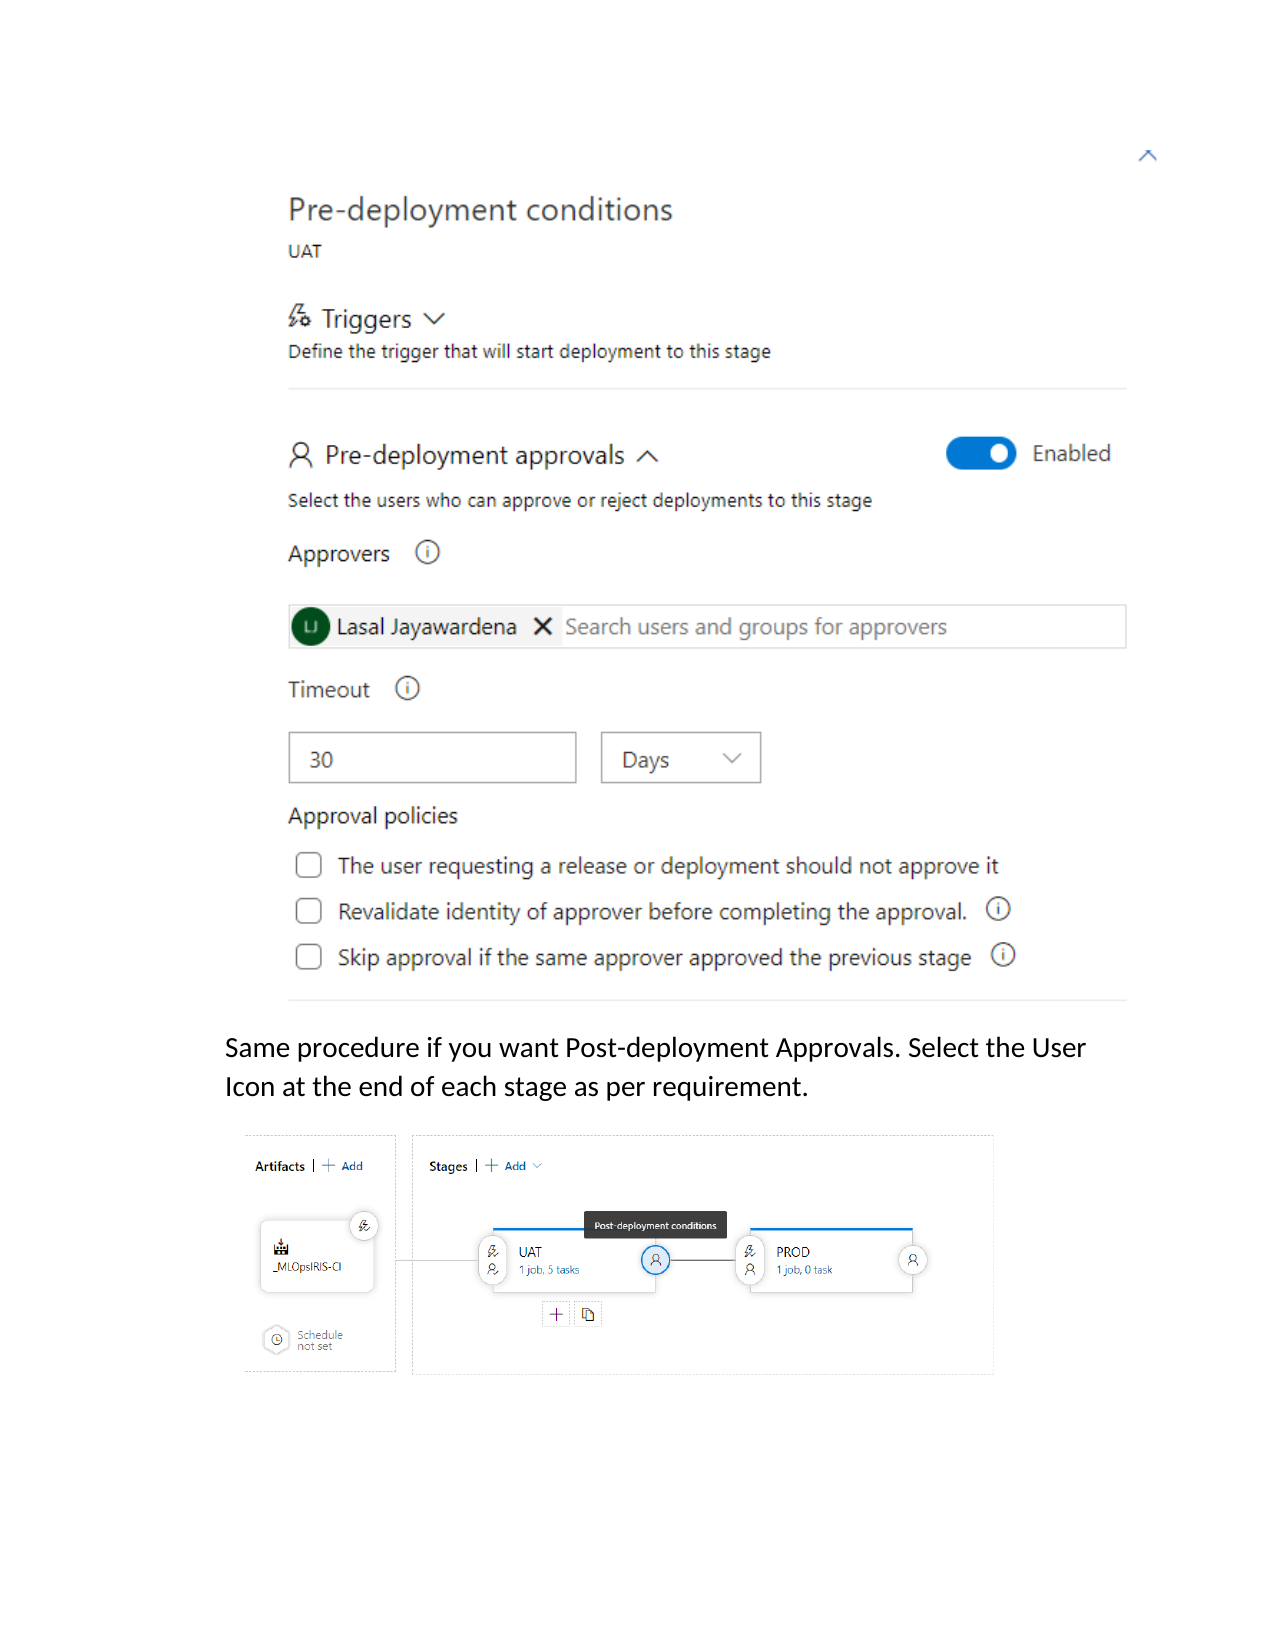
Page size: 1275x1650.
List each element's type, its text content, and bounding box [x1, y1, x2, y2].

list Building the UAT Stage Step 1: Create a new Stage and name it UAT. Step 2: Click on view stage tasks to add Tasks Continue following the steps below. UAT Task Overview Step 3: Creating Variable Groups for CD Pipeline. Check this doc for more info on Azure Devops Variables. Go to “Library“, which is under Pipelines in the Navbar. Then Create the Variable group like down below for the CD Pipeline. Variable Review: ml.resourceGroup - Name of the Resource Group. ml.workspace - Name of the Azure Machine Learning Studio Workspace. After Creating the Variable Group make sure to save them. Step 4: Linking the Variables to the CD Pipeline. Go to Variables in the UAT Task Editor Then Go to ”Variable Groups” and click ”Link Variables Groups”. Link the Variable Group that you created above. Add the below pipeline variable as well. After this, Continue with the Steps below. Step 5: Configuring UAT’s Agent Job. Click on Agent Job Make sure the Agent has the following configurations. Check whether the ”Agent Configuration” is set to the latest ubuntu version. Step 6: UAT Task 1. Add a new ”Use Python Version Task” task and fill the Following Attributes in the task. You need to create a GitHub Personal Token. Follow this guide to get the token. Task Explanation - This task is required to install the Python Interpreter that will be used in the Azure CLI and subsequently all the steps needed to launch Azure ML Jobs. Step 7: UAT Task 2. Fill in the Following Attributes in the task. Task Explanation - This task is needed to install all the necessary libraries such as azure CLI and azure ml SDK. Using these libraries, we will launch the training jobs. Step 8: UAT Task 3. Add a new ”Azure CLI” task and fill in the Following Attribute. Inline Script: az extension add -n azure-cli-ml Task Explanation - In this task we install Azure Machine Learning Extension using the az extension command. You can check this guide to learn more about how to add any other additional extensions and dive deeper into the parameters used. Step 9: UAT Task 4. Add a new ”Azure CLI” task and fill in the Following Attribute. Inline Script: az logout az login --service-principal --username $servicePrincipalId --password $servicePrincipalKey --tenant $tenantId az ml model deploy -g $(ml.resourceGroup) -w $(ml.workspace) -n $(service_name) -f dt_model.json -f svm_model.json --dc aciDeploymentConfig.yml --ic inferenceConfig.yml --overwrite Task Explanation - This task will deploy the best performing ML Model to Azure Container Instances using the az ml model command. This job will use the metadata generated from the Training Job in the CI pipeline and then access the models. The default evaluation criterion is precision which can be customized in the “score.py“ script. You can pass any number of models by passing the .json file generated from the training job. Monitor the space required by all the models as a potential cause of task failure. You can check this guide to dive deeper into the parameters used. Step 10: UAT Task 5. Add a new ”Azure CLI” task and fill in the Following Attribute. Inline Script: az logout az login --service-principal --username $servicePrincipalId --password $servicePrincipalKey --tenant $tenantId pytest smoke_tests.py --doctest-modules --junitxml=junit/test-results.xml --cov=integration_test --cov-report=xml --cov-report=html --scoreurl $(az ml service show -g $(ml.resourceGroup) -w $(ml.workspace) -n $(service_name) --query scoringUri -o tsv) Task Explanation - The task will run a simple smoke test to see whether the best Model Deployment is successful. Step 11 (Optional): Adding Pre-Deployment / Post Deployment Approvals. Click on the Thunder Icon Enable Pre-deployment Approvals and add users who need to give approval before the CD pipeline begins Same procedure if you want Post-deployment Approvals. Select the User Icon at the end of each stage as per requirement. [187, 150, 1125, 1435]
